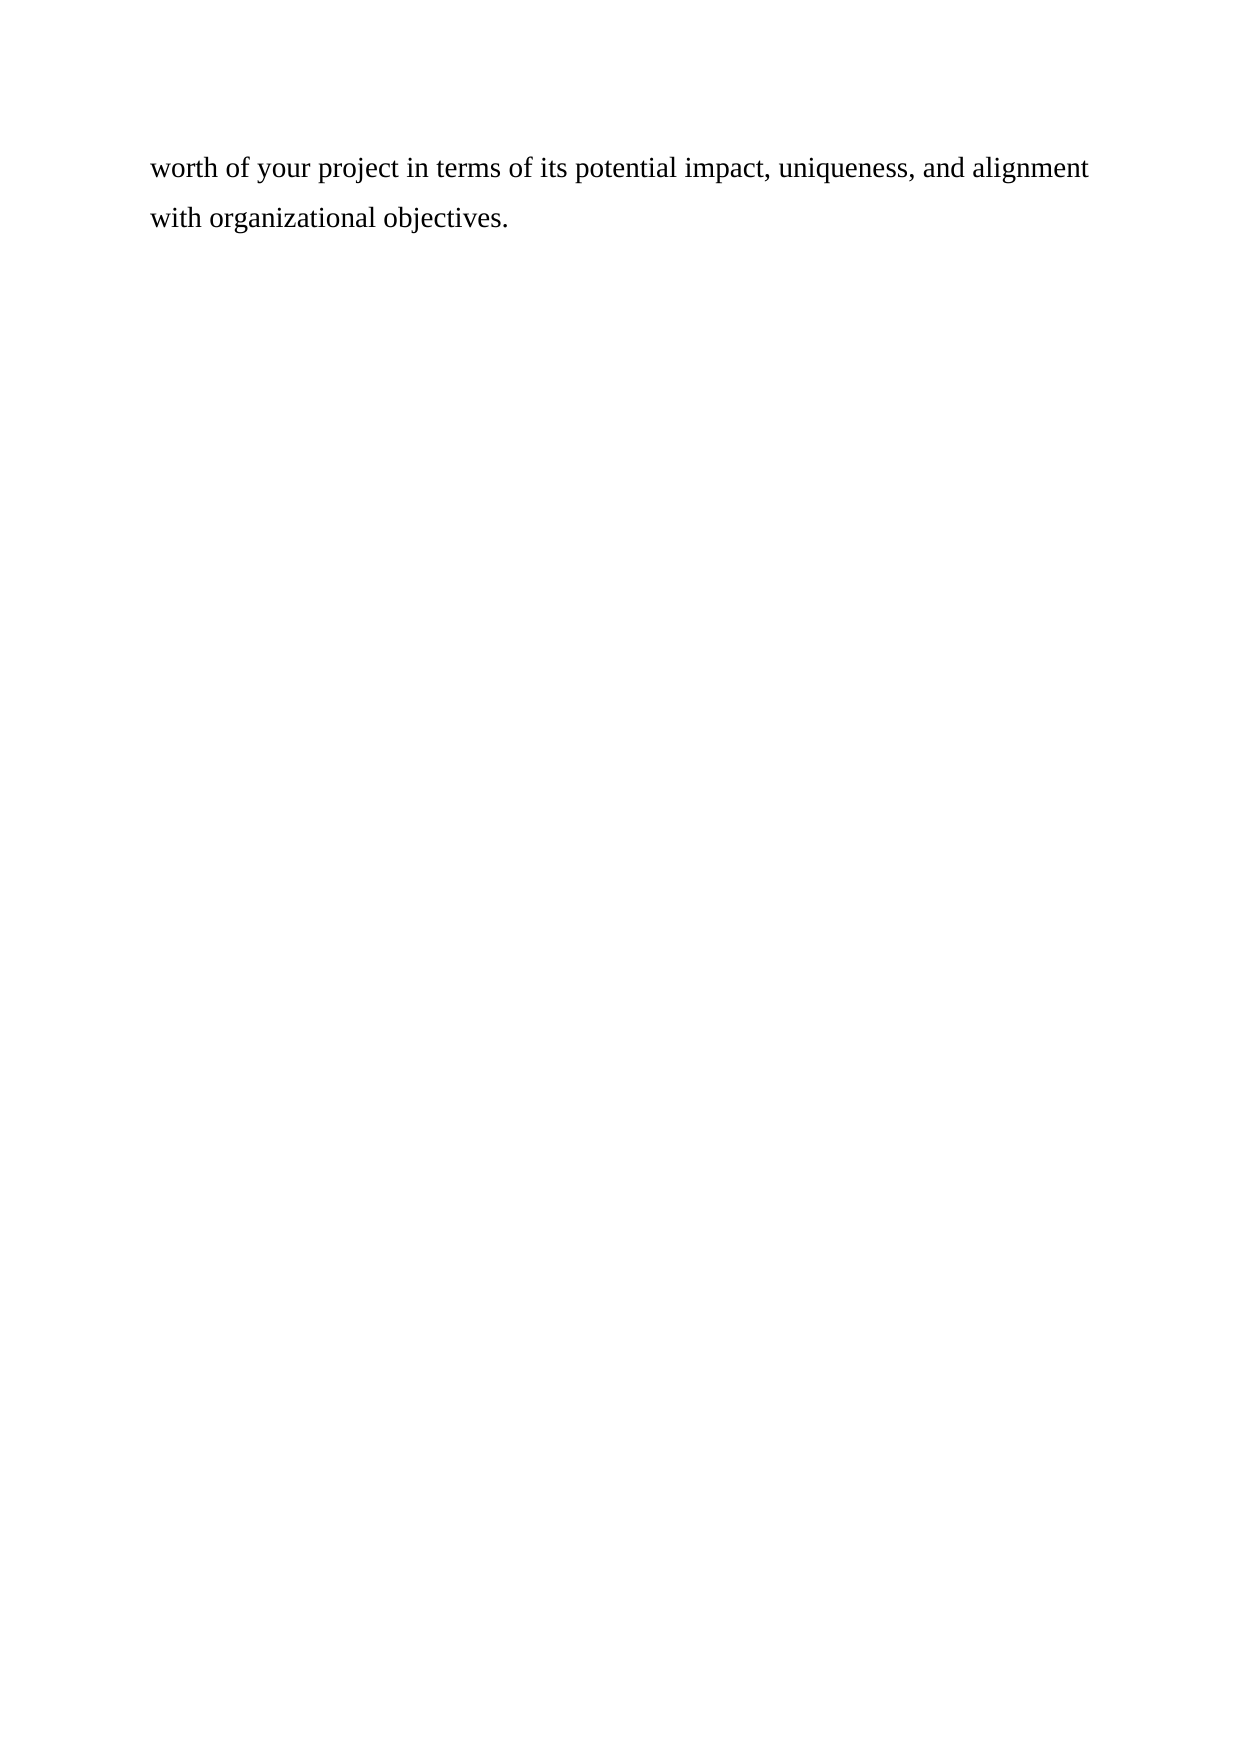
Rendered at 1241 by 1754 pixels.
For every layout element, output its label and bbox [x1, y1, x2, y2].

text [150, 183, 1090, 234]
